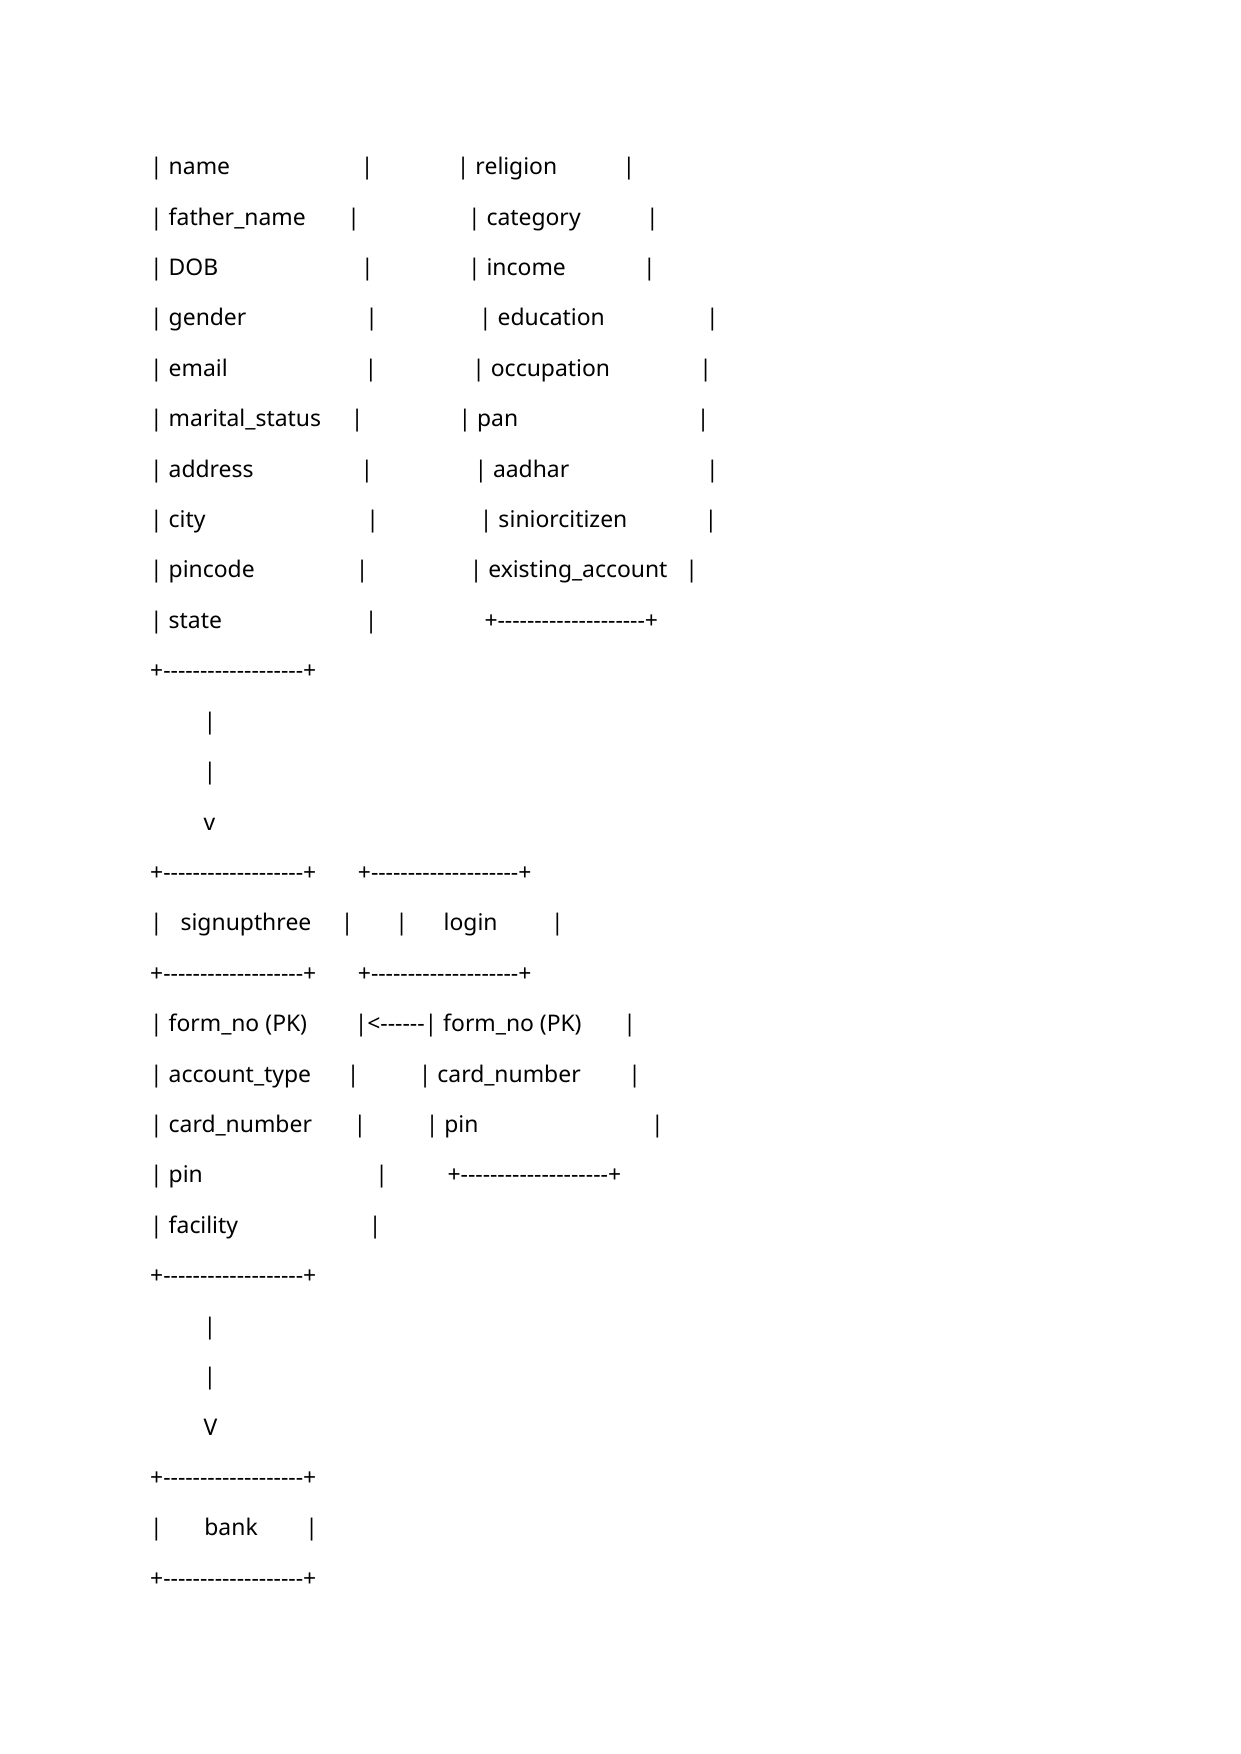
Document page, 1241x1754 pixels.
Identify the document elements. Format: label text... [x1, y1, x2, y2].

text | state | +--------------------+ [150, 604, 1090, 635]
text | signupthree | | login | [150, 906, 1090, 937]
text | pincode | | existing_account | [150, 553, 1090, 584]
text +-------------------+ [150, 1259, 1090, 1290]
text | card_number | | pin | [150, 1108, 1090, 1139]
text +-------------------+ +--------------------+ [150, 957, 1090, 988]
text +-------------------+ [150, 654, 1090, 685]
text | email | | occupation | [150, 352, 1090, 383]
text | [150, 1309, 1090, 1341]
text | marital_status | | pan | [150, 402, 1090, 433]
text | [150, 704, 1090, 736]
text | [150, 755, 1090, 786]
text | address | | aadhar | [150, 452, 1090, 484]
text | gender | | education | [150, 301, 1090, 332]
text | facility | [150, 1209, 1090, 1240]
text | pin | +--------------------+ [150, 1158, 1090, 1189]
text | [150, 1360, 1090, 1391]
text +-------------------+ +--------------------+ [150, 856, 1090, 887]
text +-------------------+ [150, 1461, 1090, 1492]
text | account_type | | card_number | [150, 1057, 1090, 1089]
text | bank | [150, 1511, 1090, 1542]
text V [150, 1410, 1090, 1442]
text | form_no (PK) |<------| form_no (PK) | [150, 1007, 1090, 1038]
text v [150, 805, 1090, 837]
text | DOB | | income | [150, 251, 1090, 282]
text +-------------------+ [150, 1562, 1090, 1593]
text | city | | siniorcitizen | [150, 503, 1090, 534]
text | father_name | | category | [150, 200, 1090, 232]
text | name | | religion | [150, 150, 1090, 181]
